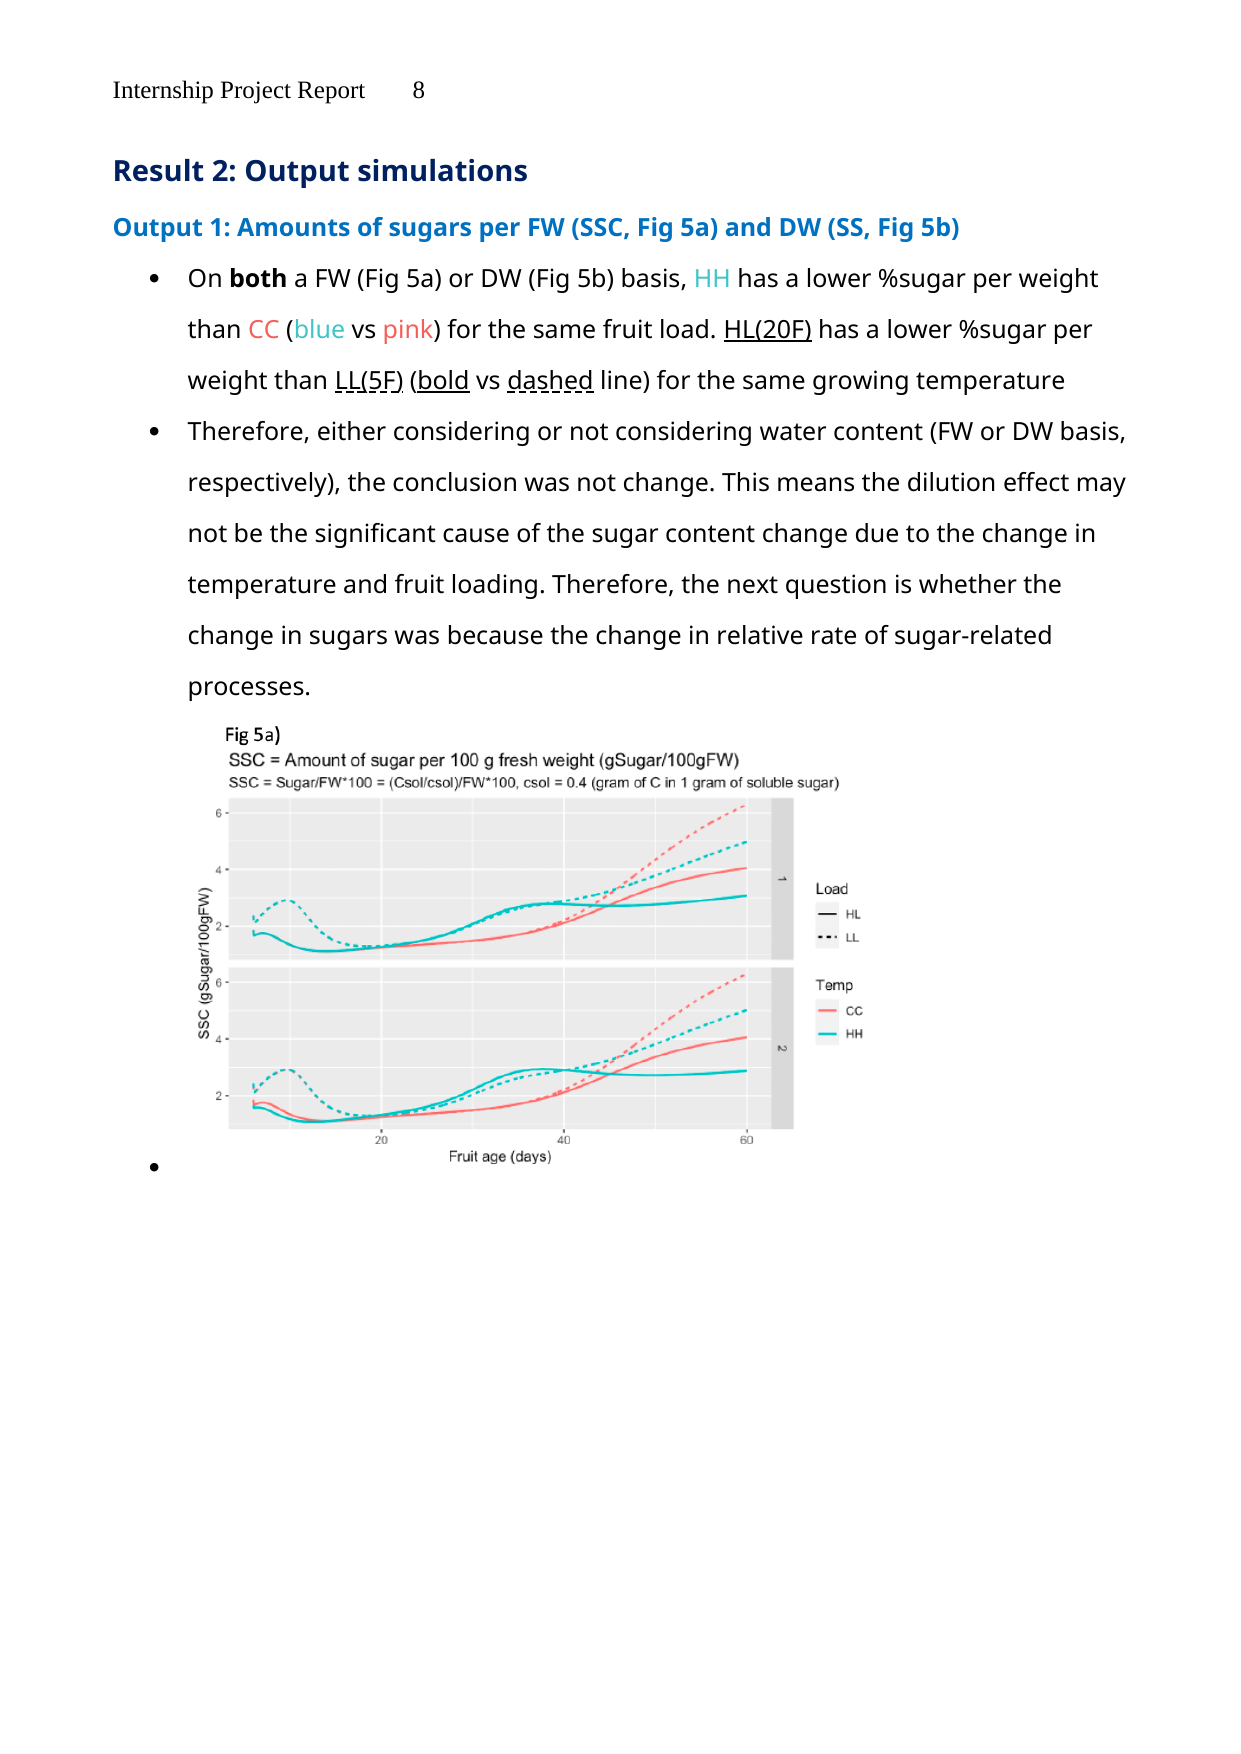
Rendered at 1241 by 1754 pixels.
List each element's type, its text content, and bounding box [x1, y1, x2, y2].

list On both a FW (Fig 5a) or DW (Fig 5b) basis, HH has a lower %sugar per weight than CC (blue vs pink) for the same fruit load. HL(20F) has a lower %sugar per weight than LL(5F) (bold vs dashed line) for the same growing temperature [150, 261, 1128, 397]
subtitle Result 2: Output simulations [112, 150, 1128, 190]
picture [187, 720, 878, 1177]
subtitle Output 1: Amounts of sugars per FW (SSC, Fig 5a) and DW (SS, Fig 5b) [112, 209, 1128, 243]
list Therefore, either considering or not considering water content (FW or DW basis, respectively), the conclusion was not change. This means the dilution effect may not be the significant cause of the sugar content change due to the change in temperature and fruit loading. Therefore, the next question is whether the change in sugars was because the change in relative rate of sugar-related processes. [150, 414, 1128, 703]
